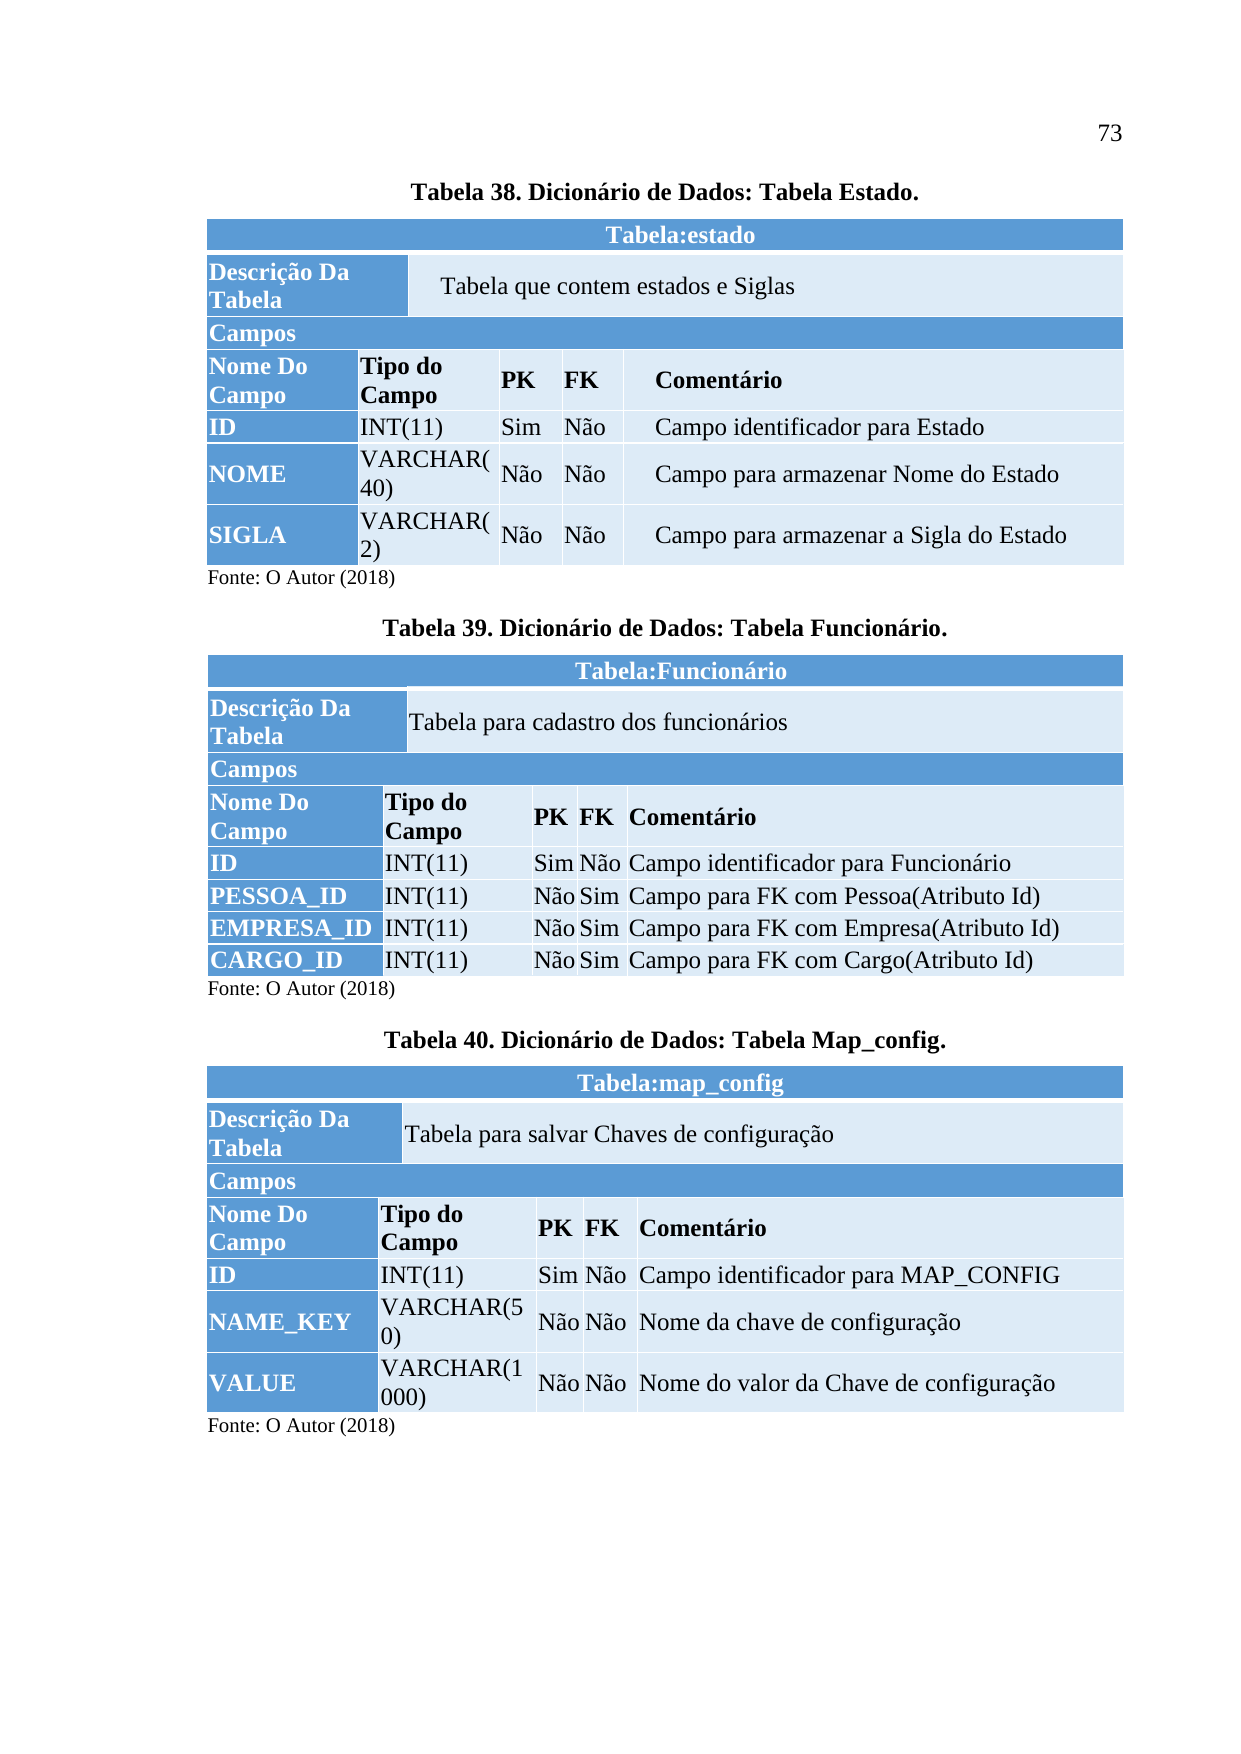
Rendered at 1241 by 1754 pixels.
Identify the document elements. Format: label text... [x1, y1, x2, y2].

table_cell Não [584, 1259, 637, 1290]
table_cell Não [500, 444, 562, 504]
table_cell Não [584, 1353, 637, 1412]
table_cell Campos [207, 1164, 1123, 1197]
table_cell Sim [537, 1259, 583, 1290]
table_cell Sim [533, 847, 577, 879]
table_cell Campo identificador para Funcionário [628, 846, 1124, 879]
table_cell Tabela que contem estados e Siglas [409, 255, 1123, 316]
table_cell ID [207, 1259, 378, 1290]
text Fonte: O Autor (2018) [207, 976, 1122, 1000]
table_cell Tabela para cadastro dos funcionários [408, 691, 1123, 752]
table_cell Comentário [628, 786, 1124, 846]
table_cell INT(11) [384, 880, 532, 911]
table_cell Sim [500, 411, 562, 442]
table_cell Não [533, 880, 577, 911]
table_cell EMPRESA_ID [208, 912, 383, 943]
table_cell Não [537, 1353, 583, 1412]
table_cell VARCHAR(1000) [379, 1353, 536, 1412]
table_cell CARGO_ID [208, 945, 383, 976]
table_cell NOME [207, 444, 358, 504]
table_cell Campo para armazenar a Sigla do Estado [624, 504, 1124, 565]
table_cell INT(11) [359, 411, 499, 442]
table_cell INT(11) [384, 847, 532, 879]
table_cell Sim [578, 880, 627, 911]
table_cell Comentário [624, 350, 1124, 410]
table_cell Campos [208, 753, 1123, 785]
table_cell Não [578, 847, 627, 879]
table_cell Comentário [638, 1198, 1124, 1258]
table_cell Não [563, 444, 623, 504]
table_cell Sim [578, 945, 627, 976]
table_cell Não [500, 505, 562, 565]
table_cell Descrição Da Tabela [207, 255, 408, 316]
table_cell FK [584, 1198, 637, 1258]
table_cell Não [563, 505, 623, 565]
table_cell Nome Do Campo [207, 350, 358, 410]
table_cell Campos [207, 317, 1123, 349]
table_cell Descrição Da Tabela [207, 1103, 402, 1163]
table_cell INT(11) [384, 912, 532, 943]
table_cell Campo para armazenar Nome do Estado [624, 443, 1124, 504]
table_cell ID [207, 411, 358, 442]
table_cell Não [533, 912, 577, 943]
table_cell PK [500, 350, 562, 410]
table_cell Não [563, 411, 623, 442]
table_cell Não [532, 945, 578, 976]
table_cell Sim [578, 912, 627, 943]
text Tabela 39. Dicionário de Dados: Tabela Funcionário. [207, 613, 1122, 642]
table_cell Campo para FK com Cargo(Atributo Id) [628, 944, 1124, 976]
table_cell PESSOA_ID [208, 880, 383, 911]
table_cell VARCHAR(40) [359, 444, 499, 504]
table_header Tabela:Funcionário [208, 655, 1123, 686]
table_cell INT(11) [383, 945, 532, 976]
table_cell NAME_KEY [207, 1291, 378, 1351]
table_cell Não [584, 1291, 637, 1351]
table_cell PK [533, 786, 577, 846]
table_cell Tipo do Campo [379, 1198, 536, 1258]
table_cell Nome Do Campo [207, 1198, 378, 1258]
table_cell FK [578, 786, 627, 846]
table_cell ID [208, 847, 383, 879]
text Fonte: O Autor (2018) [207, 1412, 1122, 1437]
table_cell Nome do valor da Chave de configuração [638, 1351, 1124, 1412]
table_cell Campo identificador para MAP_CONFIG [638, 1258, 1124, 1290]
table_cell VARCHAR(2) [359, 505, 499, 565]
table_cell Tipo do Campo [359, 350, 499, 410]
table_cell INT(11) [379, 1259, 536, 1290]
table_header Tabela:map_config [207, 1066, 1123, 1098]
table_cell VARCHAR(50) [379, 1291, 536, 1351]
table_cell Nome da chave de configuração [638, 1290, 1124, 1351]
table_header Tabela:estado [207, 219, 1123, 250]
text Tabela 40. Dicionário de Dados: Tabela Map_config. [207, 1025, 1122, 1054]
text Tabela 38. Dicionário de Dados: Tabela Estado. [207, 177, 1122, 206]
table_cell PK [537, 1198, 583, 1258]
table_cell SIGLA [207, 505, 358, 565]
table_cell Não [537, 1291, 583, 1351]
table_cell VALUE [207, 1353, 378, 1412]
table_cell Tipo do Campo [384, 786, 532, 846]
text Fonte: O Autor (2018) [207, 565, 1122, 589]
table_cell Campo identificador para Estado [624, 410, 1124, 442]
table_cell Nome Do Campo [208, 786, 383, 846]
table_cell Descrição Da Tabela [208, 691, 407, 752]
table_cell Tabela para salvar Chaves de configuração [403, 1103, 1123, 1163]
table_cell FK [563, 350, 623, 410]
table_cell Campo para FK com Pessoa(Atributo Id) [628, 879, 1124, 911]
table_cell Campo para FK com Empresa(Atributo Id) [628, 911, 1124, 943]
